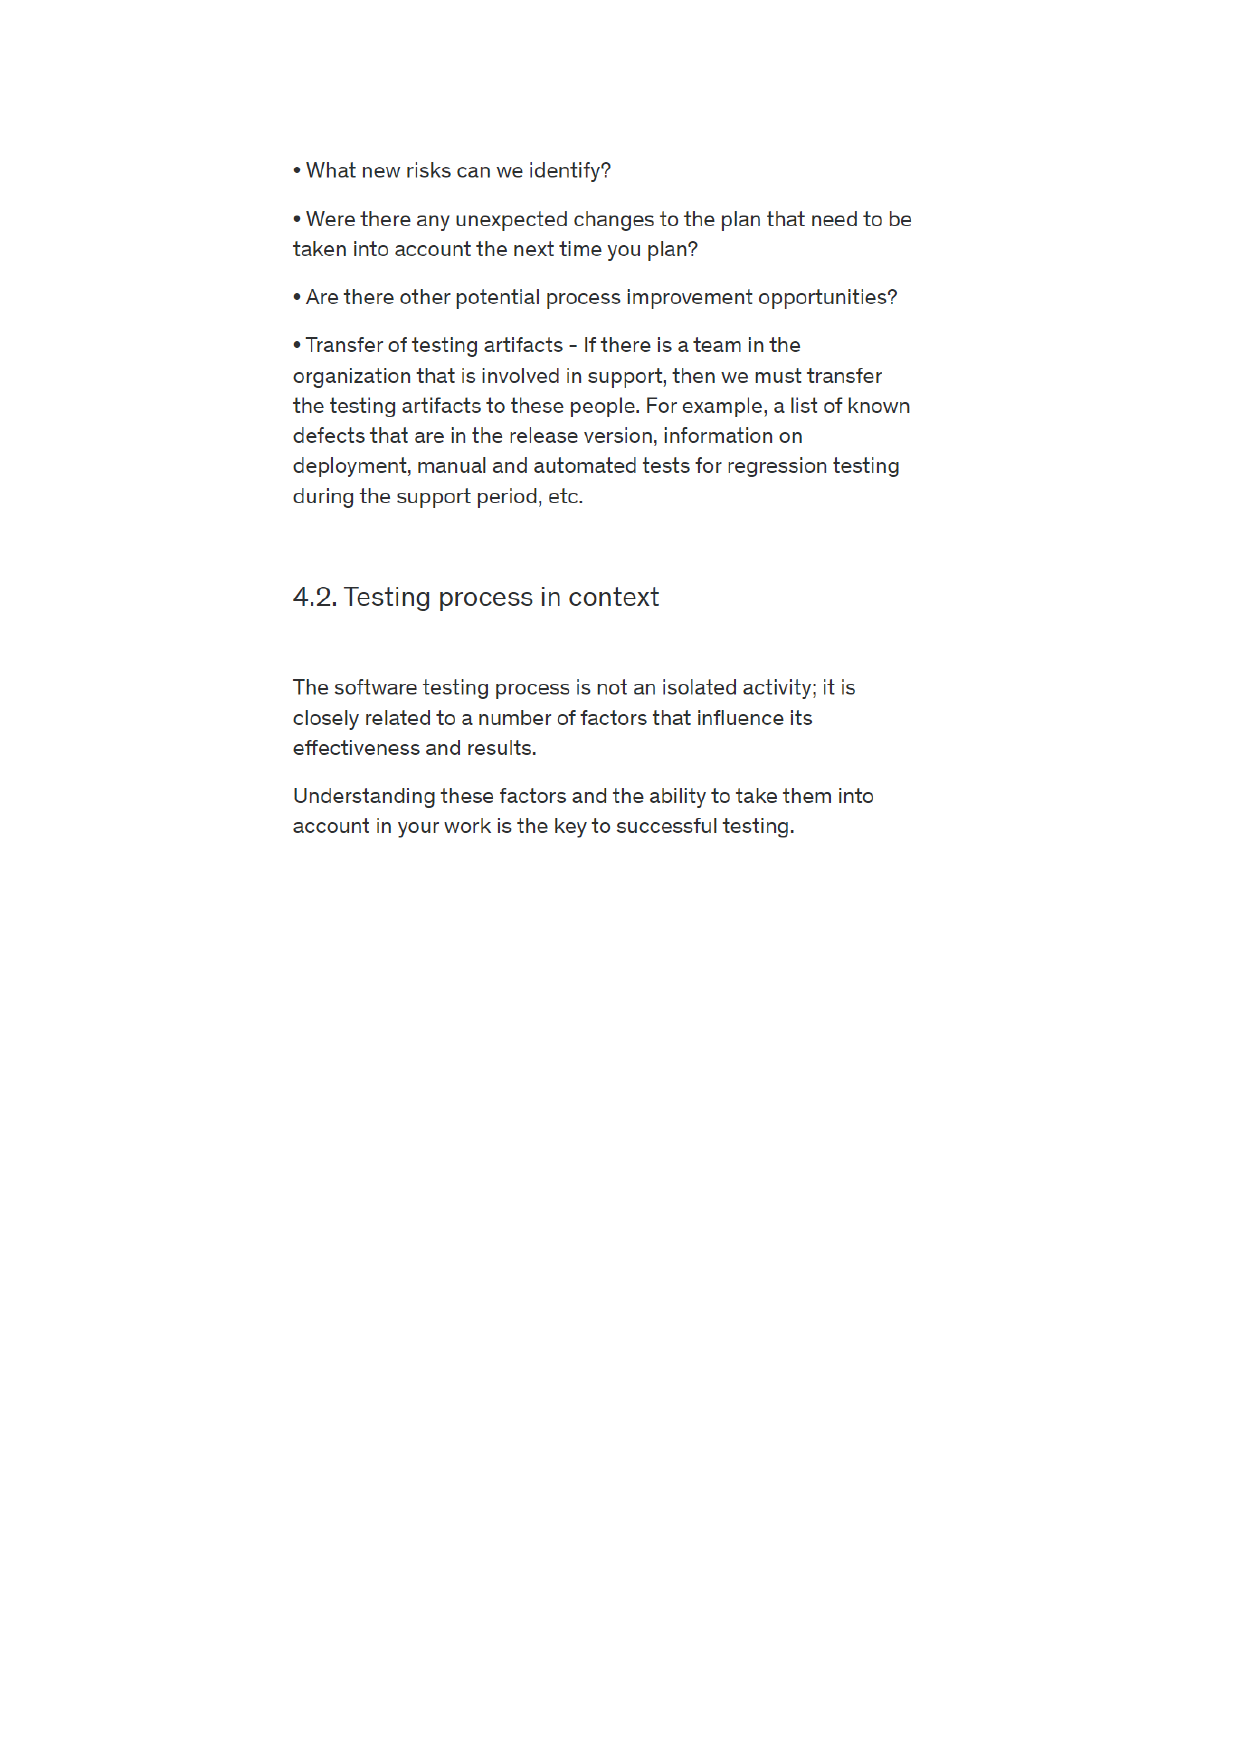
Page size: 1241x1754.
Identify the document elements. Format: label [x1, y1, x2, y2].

picture [150, 150, 1091, 895]
